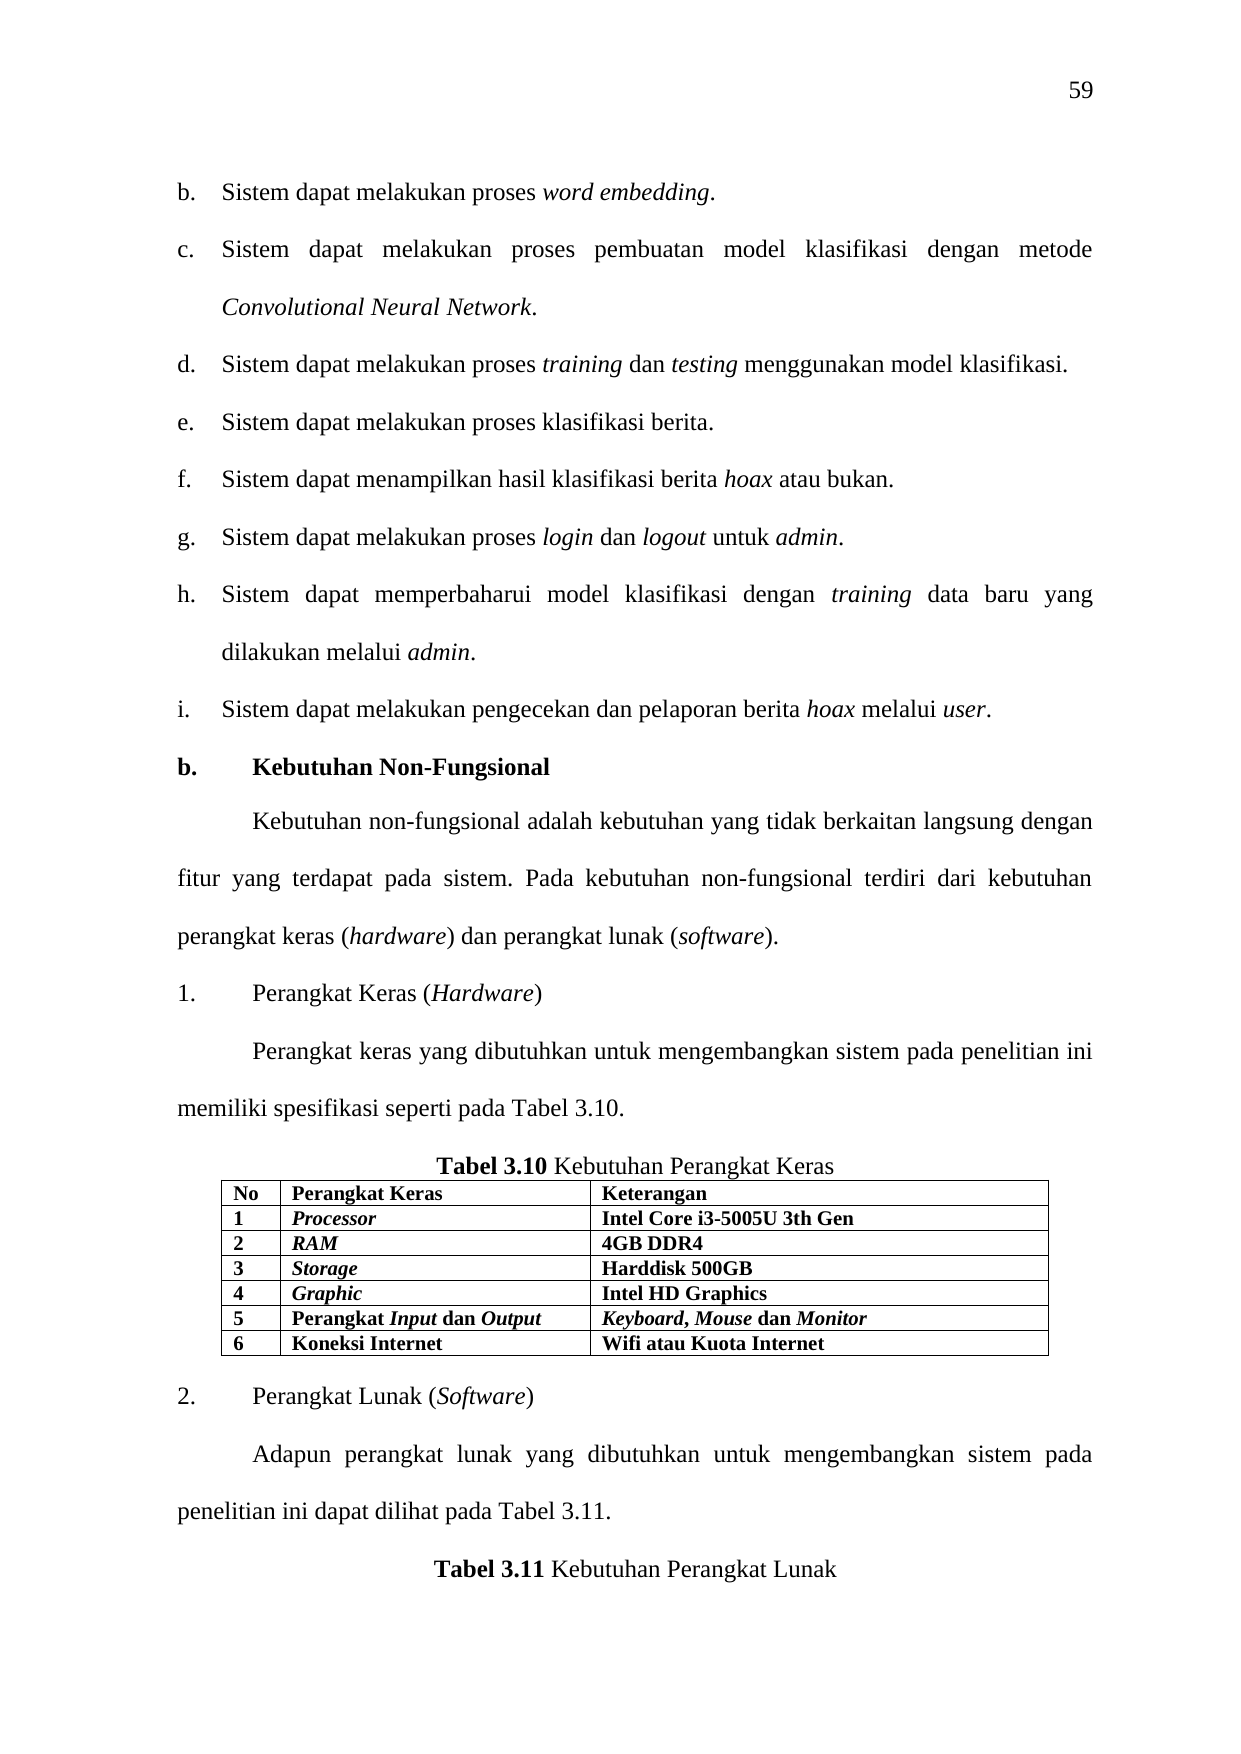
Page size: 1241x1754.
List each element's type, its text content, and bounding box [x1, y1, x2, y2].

text Tabel 3.11 Kebutuhan Perangkat Lunak [177, 1554, 1093, 1583]
text 1. Perangkat Keras (Hardware) [177, 978, 1093, 1007]
table_cell RAM [281, 1231, 590, 1255]
text Tabel 3.10 Kebutuhan Perangkat Keras [177, 1151, 1093, 1179]
table_cell Harddisk 500GB [591, 1256, 1048, 1280]
text b. Kebutuhan Non-Fungsional [177, 752, 1093, 781]
table_cell Wifi atau Kuota Internet [591, 1331, 1048, 1355]
list Sistem dapat melakukan proses klasifikasi berita. [177, 407, 1093, 436]
table_cell 3 [222, 1256, 280, 1280]
table_cell 5 [222, 1306, 280, 1330]
table_cell 4 [222, 1281, 280, 1305]
table_header Perangkat Keras [281, 1181, 590, 1205]
table_header Keterangan [591, 1181, 1048, 1205]
table_cell Intel HD Graphics [591, 1281, 1048, 1305]
table_cell Keyboard, Mouse dan Monitor [591, 1306, 1048, 1330]
table_cell Intel Core i3-5005U 3th Gen [591, 1206, 1048, 1230]
table_cell Processor [281, 1206, 590, 1230]
list Sistem dapat melakukan pengecekan dan pelaporan berita hoax melalui user. [177, 694, 1093, 723]
table_cell 2 [222, 1231, 280, 1255]
table_cell Storage [281, 1256, 590, 1280]
text Perangkat keras yang dibutuhkan untuk mengembangkan sistem pada penelitian ini memiliki spesifikasi seperti pada Tabel 3.10. [177, 1036, 1093, 1122]
table_cell 1 [222, 1206, 280, 1230]
list Sistem dapat melakukan proses login dan logout untuk admin. [177, 522, 1093, 551]
list Sistem dapat melakukan proses word embedding. [177, 177, 1093, 206]
table_header No [222, 1181, 280, 1205]
table_cell Perangkat Input dan Output [281, 1306, 590, 1330]
list Sistem dapat memperbaharui model klasifikasi dengan training data baru yang dilakukan melalui admin. [177, 579, 1093, 666]
text Kebutuhan non-fungsional adalah kebutuhan yang tidak berkaitan langsung dengan fitur yang terdapat pada sistem. Pada kebutuhan non-fungsional terdiri dari kebutuhan perangkat keras (hardware) dan perangkat lunak (software). [177, 806, 1093, 949]
table_cell Graphic [281, 1281, 590, 1305]
table_cell Koneksi Internet [281, 1331, 590, 1355]
text 2. Perangkat Lunak (Software) [177, 1381, 1093, 1410]
list Sistem dapat melakukan proses training dan testing menggunakan model klasifikasi. [177, 349, 1093, 378]
list Sistem dapat melakukan proses pembuatan model klasifikasi dengan metode Convolutional Neural Network. [177, 234, 1093, 321]
table_cell 6 [222, 1331, 280, 1355]
list Sistem dapat menampilkan hasil klasifikasi berita hoax atau bukan. [177, 464, 1093, 493]
table_cell 4GB DDR4 [591, 1231, 1048, 1255]
text Adapun perangkat lunak yang dibutuhkan untuk mengembangkan sistem pada penelitian ini dapat dilihat pada Tabel 3.11. [177, 1439, 1093, 1525]
